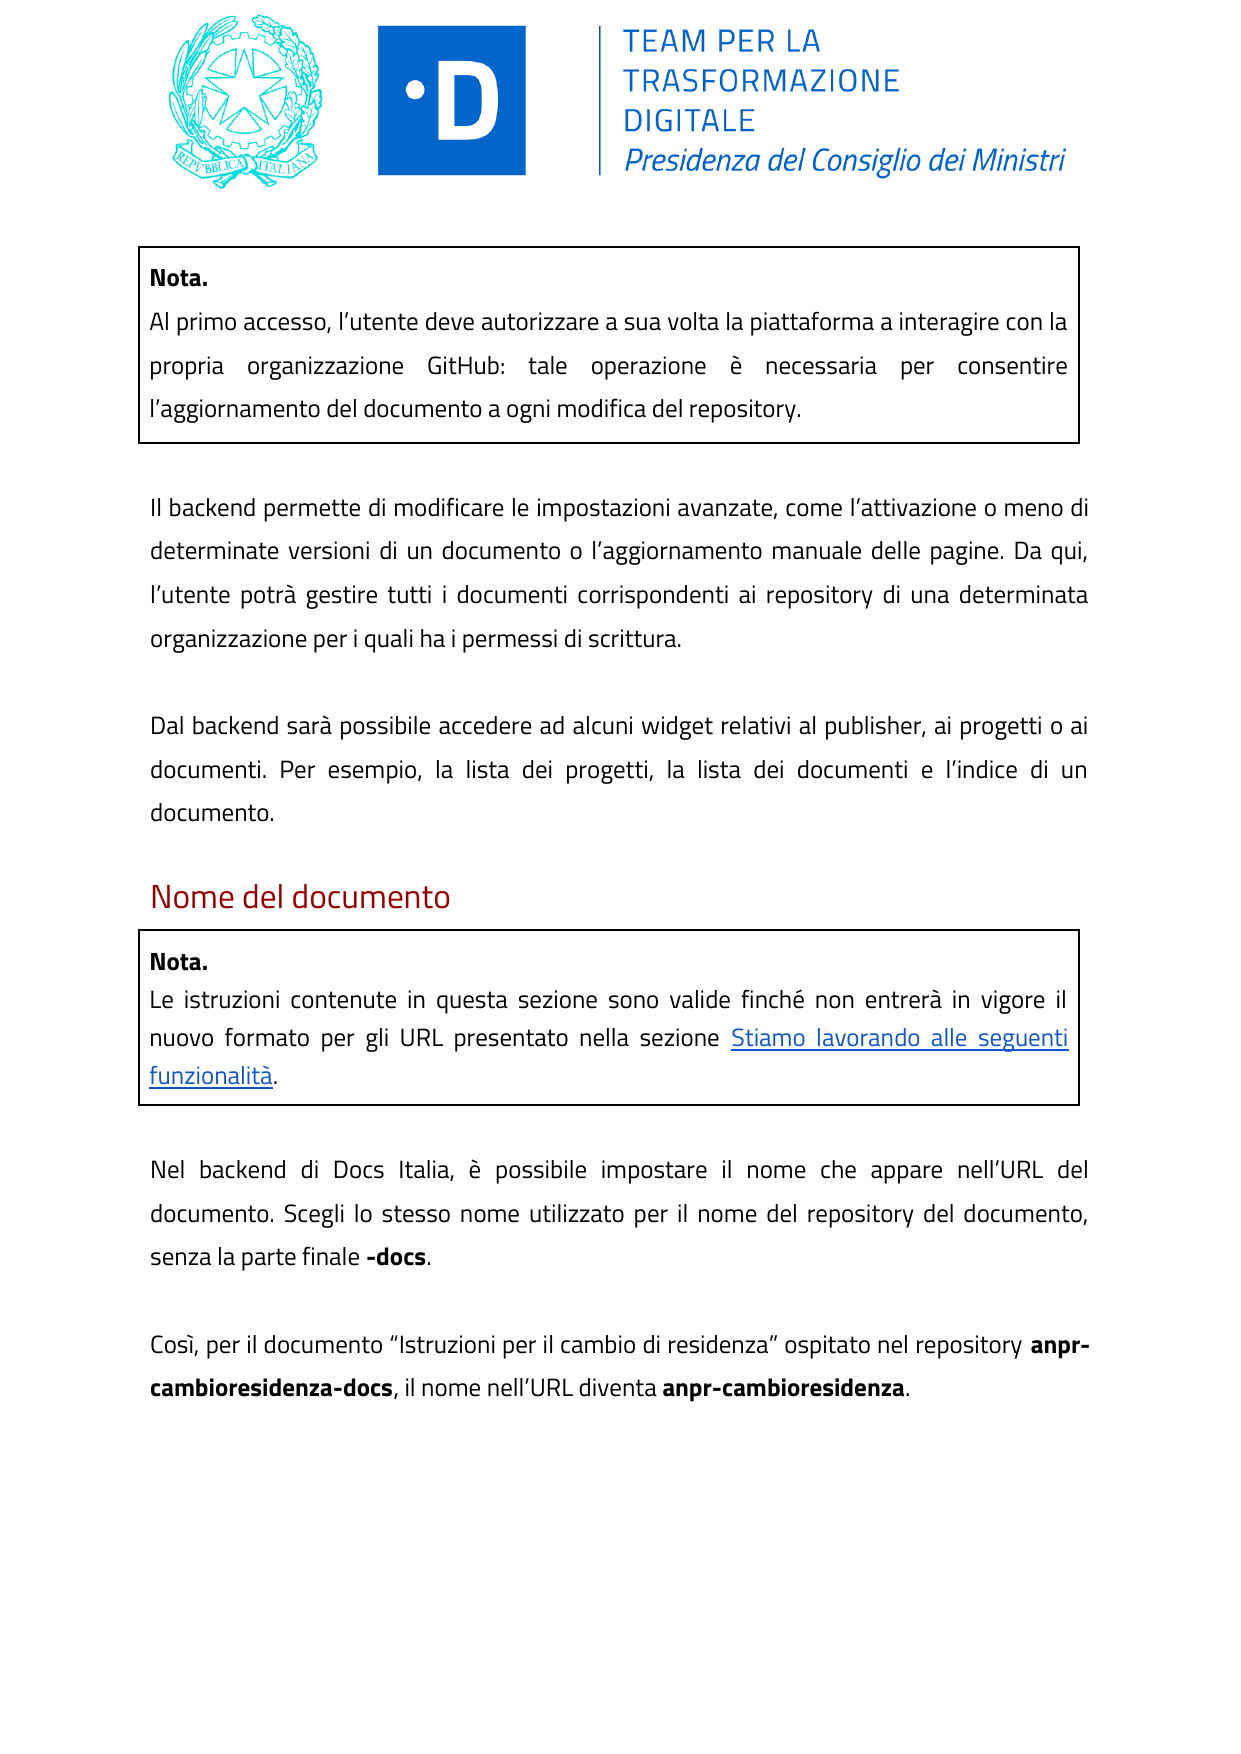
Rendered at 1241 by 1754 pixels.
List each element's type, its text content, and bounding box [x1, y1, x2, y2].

subtitle Nome del documento [150, 870, 1090, 921]
text Nel backend di Docs Italia, è possibile impostare il nome che appare nell’URL del documento. Scegli lo stesso nome utilizzato per il nome del repository del documento, senza la parte finale -docs. [150, 1150, 1090, 1275]
table_header Nota. Al primo accesso, l’utente deve autorizzare a sua volta la piattaforma a interagire con la propria organizzazione GitHub: tale operazione è necessaria per consentire l’aggiornamento del documento a ogni modifica del repository. [140, 248, 1078, 442]
table_header Nota. Le istruzioni contenute in questa sezione sono valide finché non entrerà in vigore il nuovo formato per gli URL presentato nella sezione Stiamo lavorando alle seguenti funzionalità. [140, 931, 1078, 1104]
text Il backend permette di modificare le impostazioni avanzate, come l’attivazione o meno di determinate versioni di un documento o l’aggiornamento manuale delle pagine. Da qui, l’utente potrà gestire tutti i documenti corrispondenti ai repository di una determinata organizzazione per i quali ha i permessi di scrittura. [150, 488, 1090, 657]
text Dal backend sarà possibile accedere ad alcuni widget relativi al publisher, ai progetti o ai documenti. Per esempio, la lista dei progetti, la lista dei documenti e l’indice di un documento. [150, 706, 1090, 831]
text Così, per il documento “Istruzioni per il cambio di residenza” ospitato nel repository anpr-cambioresidenza-docs, il nome nell’URL diventa anpr-cambioresidenza. [150, 1325, 1090, 1406]
picture [150, 0, 1091, 203]
